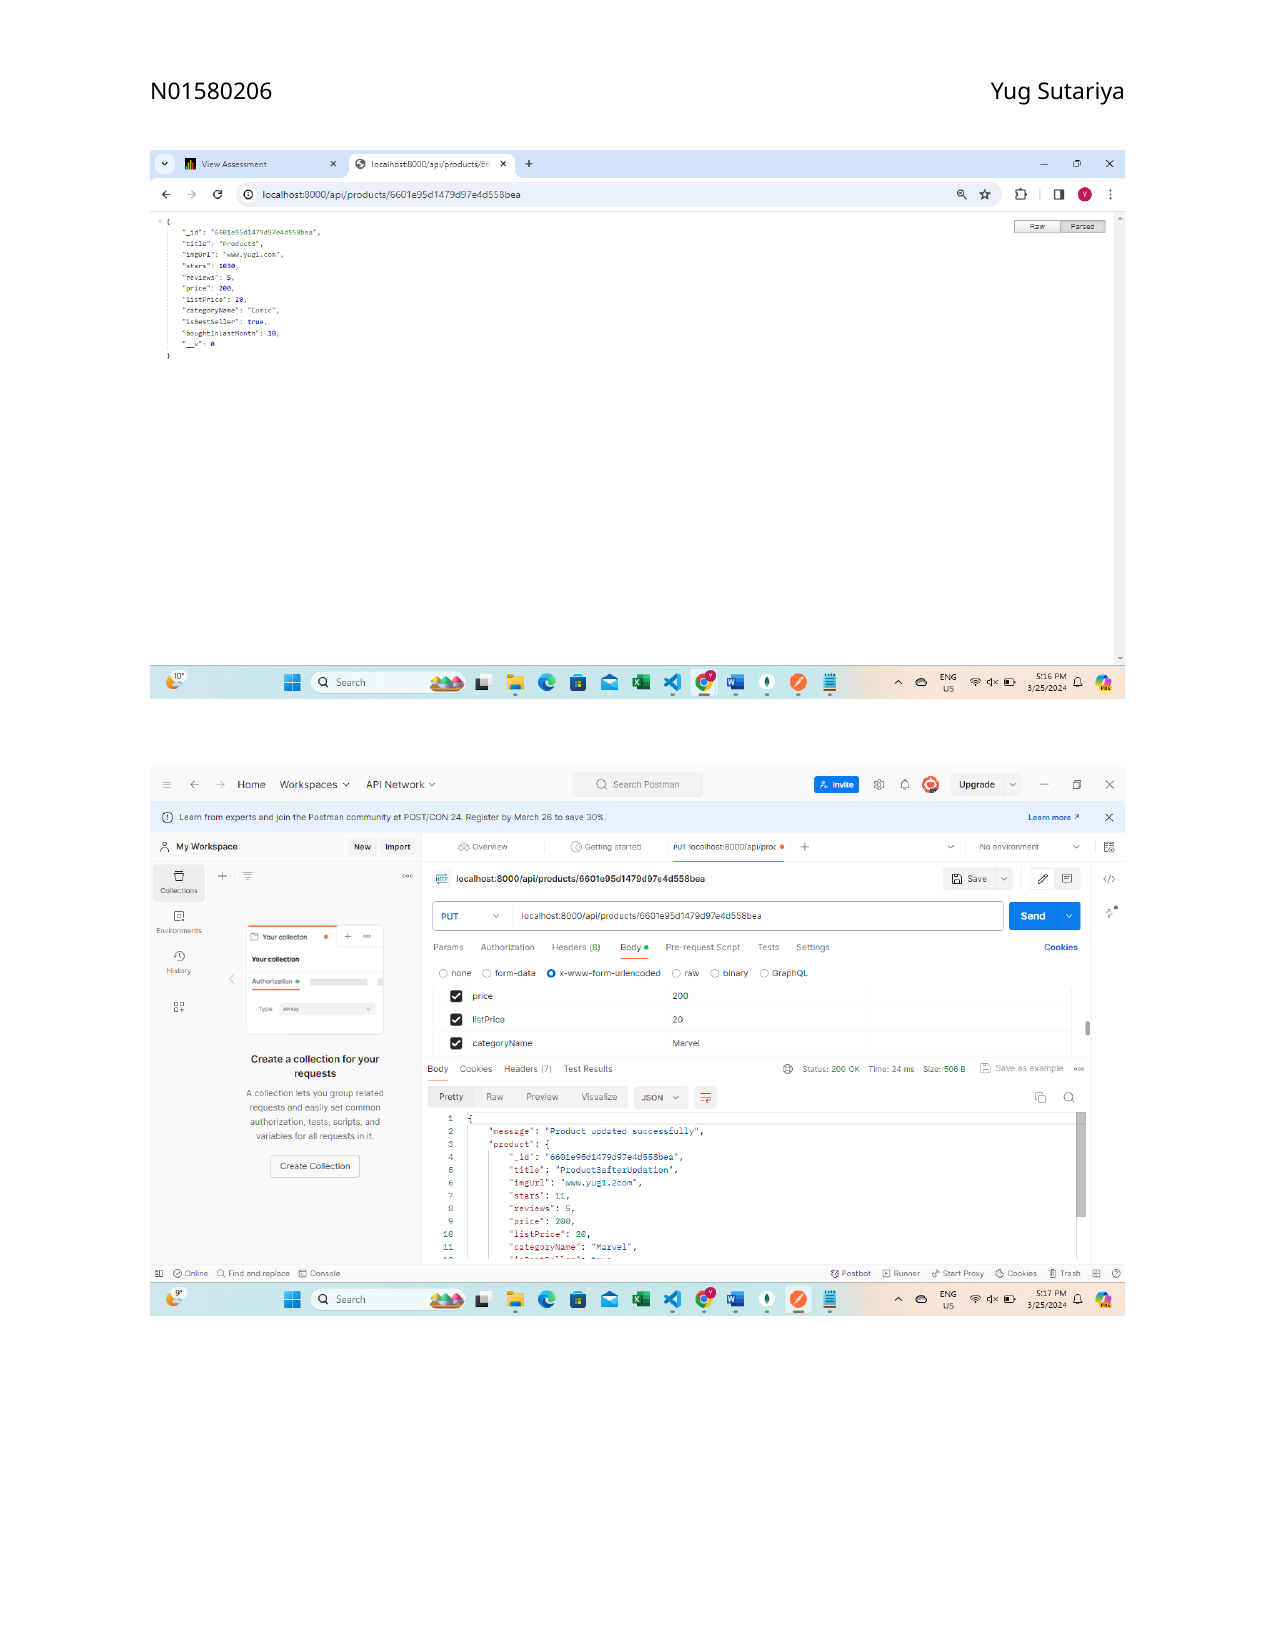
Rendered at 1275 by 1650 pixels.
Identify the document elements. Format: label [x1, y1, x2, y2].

picture [150, 767, 1125, 1316]
picture [150, 150, 1125, 699]
